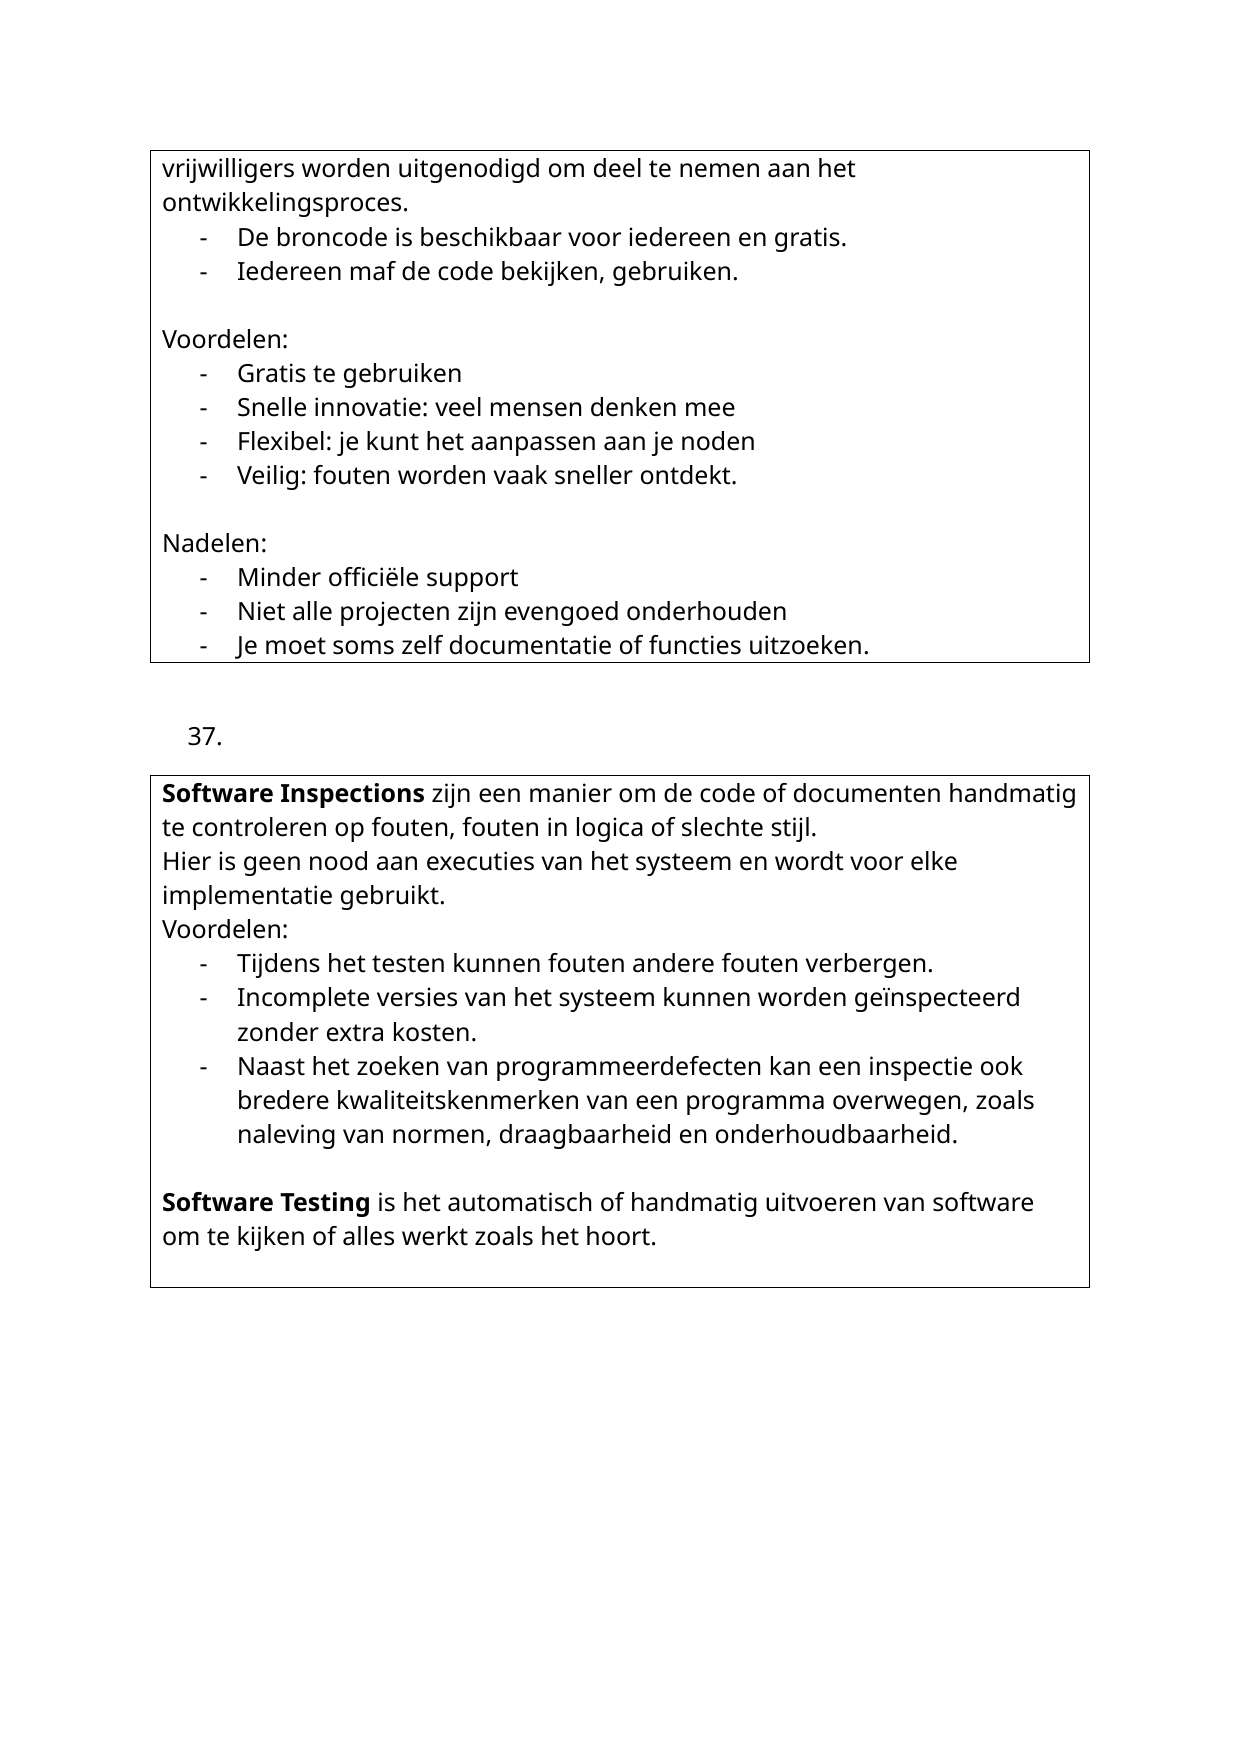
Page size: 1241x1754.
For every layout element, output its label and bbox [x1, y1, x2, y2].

table_header [151, 776, 1089, 1287]
table_header [151, 151, 1089, 662]
